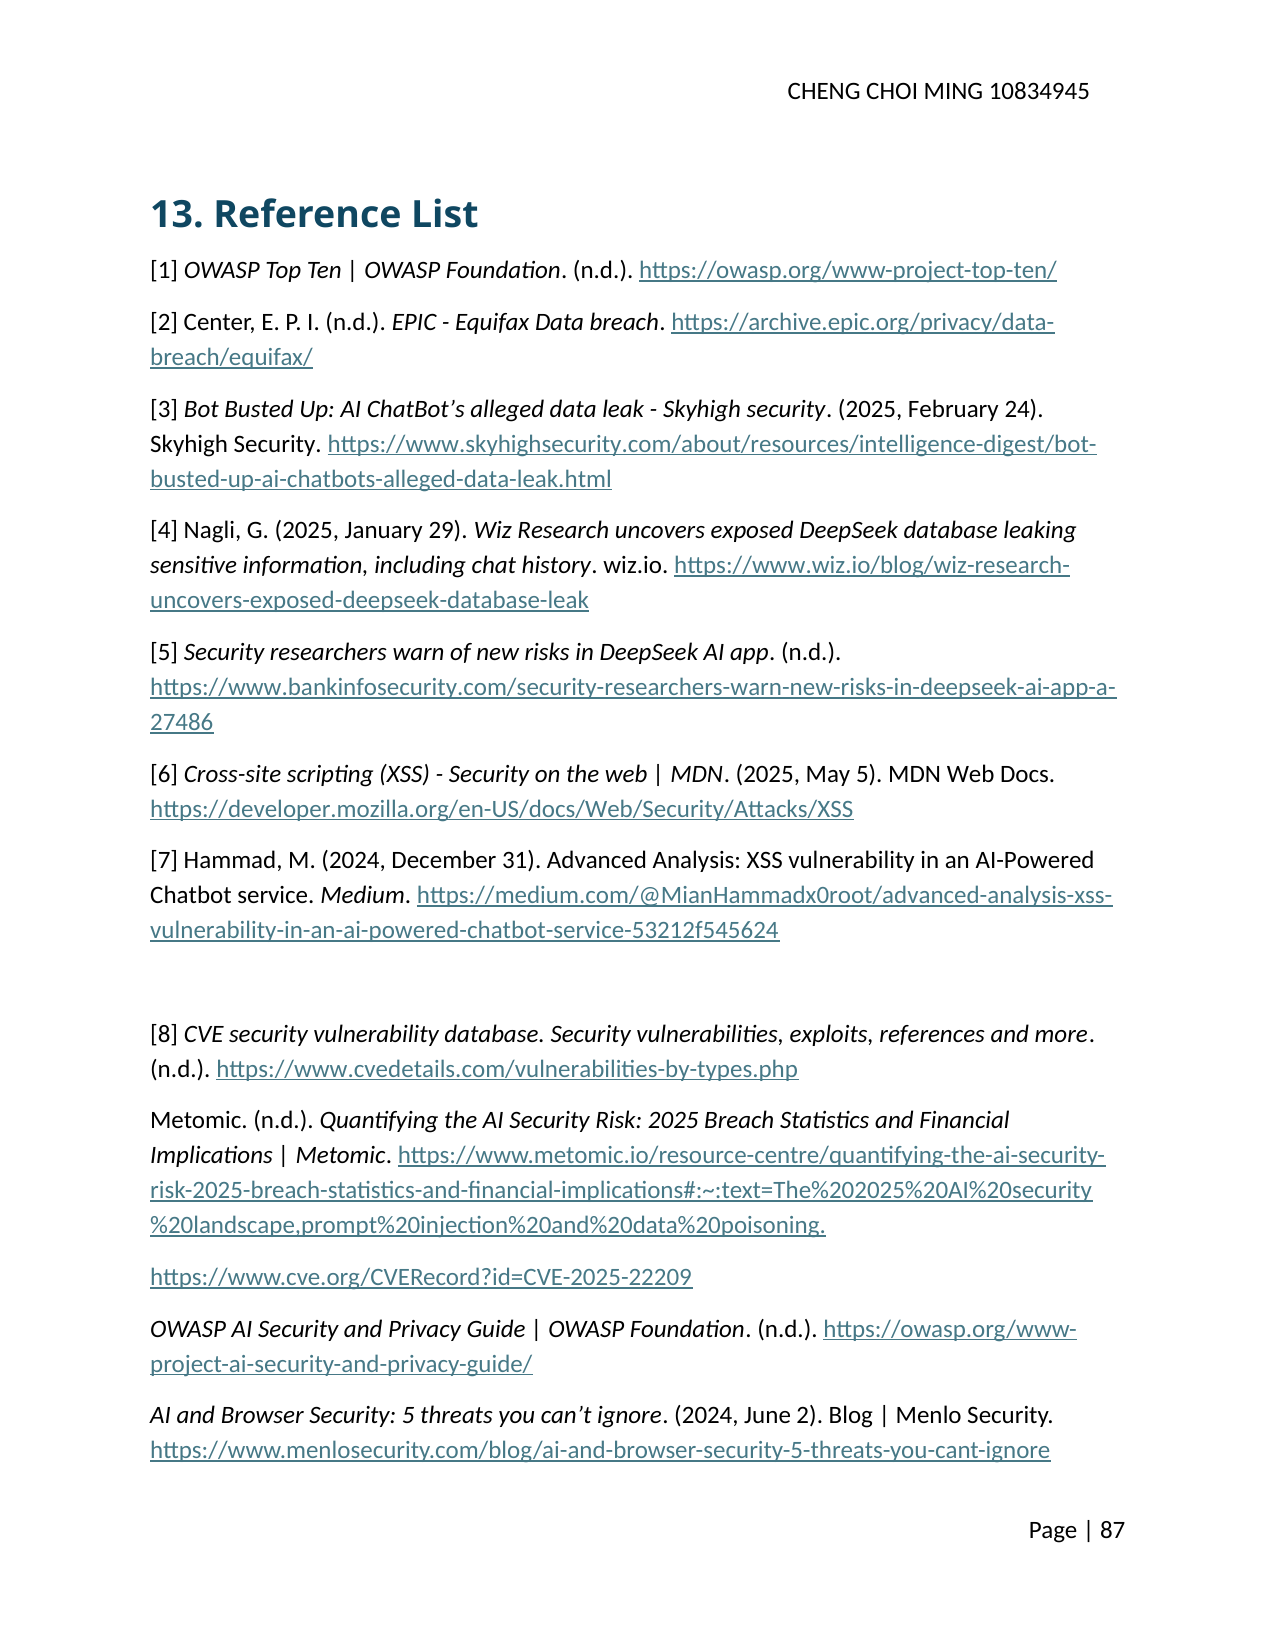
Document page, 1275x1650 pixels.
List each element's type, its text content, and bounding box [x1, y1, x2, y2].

text Metomic. (n.d.). Quantifying the AI Security Risk: 2025 Breach Statistics and Financial Implications | Metomic. https://www.metomic.io/resource-centre/quantifying-the-ai-security-risk-2025-breach-statistics-and-financial-implications#:~:text=The%202025%20AI%20security%20landscape,prompt%20injection%20and%20data%20poisoning. [150, 1104, 1125, 1240]
text [3] Bot Busted Up: AI ChatBot’s alleged data leak - Skyhigh security. (2025, February 24). Skyhigh Security. https://www.skyhighsecurity.com/about/resources/intelligence-digest/bot-busted-up-ai-chatbots-alleged-data-leak.html [150, 393, 1125, 493]
text [4] Nagli, G. (2025, January 29). Wiz Research uncovers exposed DeepSeek database leaking sensitive information, including chat history. wiz.io. https://www.wiz.io/blog/wiz-research-uncovers-exposed-deepseek-database-leak [150, 514, 1125, 615]
text https://www.cve.org/CVERecord?id=CVE-2025-22209 [150, 1261, 1125, 1292]
text OWASP AI Security and Privacy Guide | OWASP Foundation. (n.d.). https://owasp.org/www-project-ai-security-and-privacy-guide/ [150, 1313, 1125, 1378]
text [5] Security researchers warn of new risks in DeepSeek AI app. (n.d.). https://www.bankinfosecurity.com/security-researchers-warn-new-risks-in-deepseek-ai-app-a-27486 [150, 636, 1125, 737]
text [2] Center, E. P. I. (n.d.). EPIC - Equifax Data breach. https://archive.epic.org/privacy/data-breach/equifax/ [150, 306, 1125, 372]
subtitle 13. Reference List [150, 187, 1125, 238]
text [7] Hammad, M. (2024, December 31). Advanced Analysis: XSS vulnerability in an AI-Powered Chatbot service. Medium. https://medium.com/@MianHammadx0root/advanced-analysis-xss-vulnerability-in-an-ai-powered-chatbot-service-53212f545624 [150, 844, 1125, 945]
text [1] OWASP Top Ten | OWASP Foundation. (n.d.). https://owasp.org/www-project-top-ten/ [150, 254, 1125, 285]
text [8] CVE security vulnerability database. Security vulnerabilities, exploits, references and more.(n.d.). https://www.cvedetails.com/vulnerabilities-by-types.php [150, 1018, 1125, 1083]
text AI and Browser Security: 5 threats you can’t ignore. (2024, June 2). Blog | Menlo Security. https://www.menlosecurity.com/blog/ai-and-browser-security-5-threats-you-cant-ignore [150, 1399, 1125, 1465]
text [6] Cross-site scripting (XSS) - Security on the web | MDN. (2025, May 5). MDN Web Docs. https://developer.mozilla.org/en-US/docs/Web/Security/Attacks/XSS [150, 758, 1125, 823]
